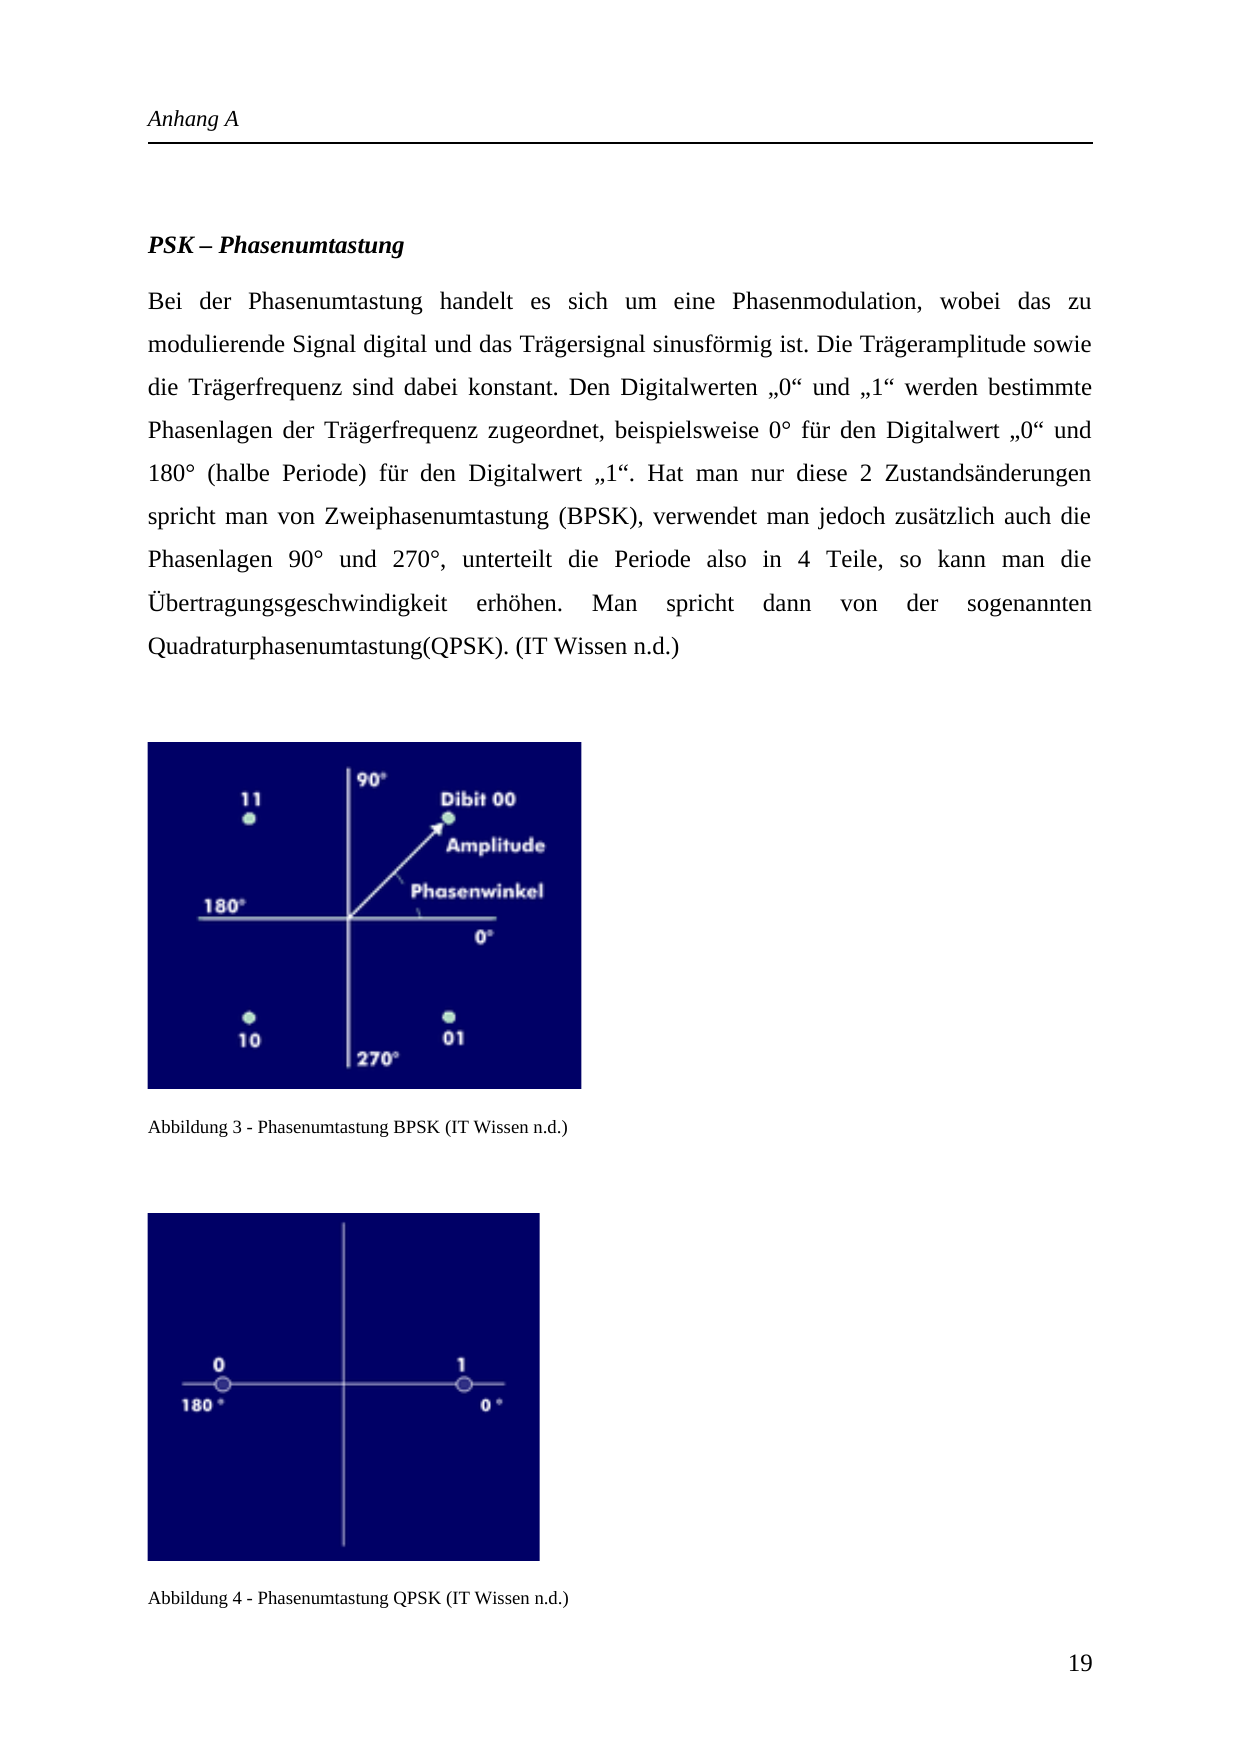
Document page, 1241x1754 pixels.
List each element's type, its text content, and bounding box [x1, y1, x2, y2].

text PSK – Phasenumtastung [148, 230, 1093, 259]
text Bei der Phasenumtastung handelt es sich um eine Phasenmodulation, wobei das zu modulierende Signal digital und das Trägersignal sinusförmig ist. Die Trägeramplitude sowie die Trägerfrequenz sind dabei konstant. Den Digitalwerten „0“ und „1“ werden bestimmte Phasenlagen der Trägerfrequenz zugeordnet, beispielsweise 0° für den Digitalwert „0“ und 180° (halbe Periode) für den Digitalwert „1“. Hat man nur diese 2 Zustandsänderungen spricht man von Zweiphasenumtastung (BPSK), verwendet man jedoch zusätzlich auch die Phasenlagen 90° und 270°, unterteilt die Periode also in 4 Teile, so kann man die Übertragungsgeschwindigkeit erhöhen. Man spricht dann von der sogenannten Quadraturphasenumtastung(QPSK). (IT Wissen n.d.) [148, 286, 1093, 659]
picture [147, 1213, 540, 1561]
text Abbildung 3 - Phasenumtastung BPSK (IT Wissen n.d.) [148, 1116, 1093, 1137]
picture [147, 742, 582, 1089]
text Abbildung 4 - Phasenumtastung QPSK (IT Wissen n.d.) [148, 1587, 1093, 1609]
